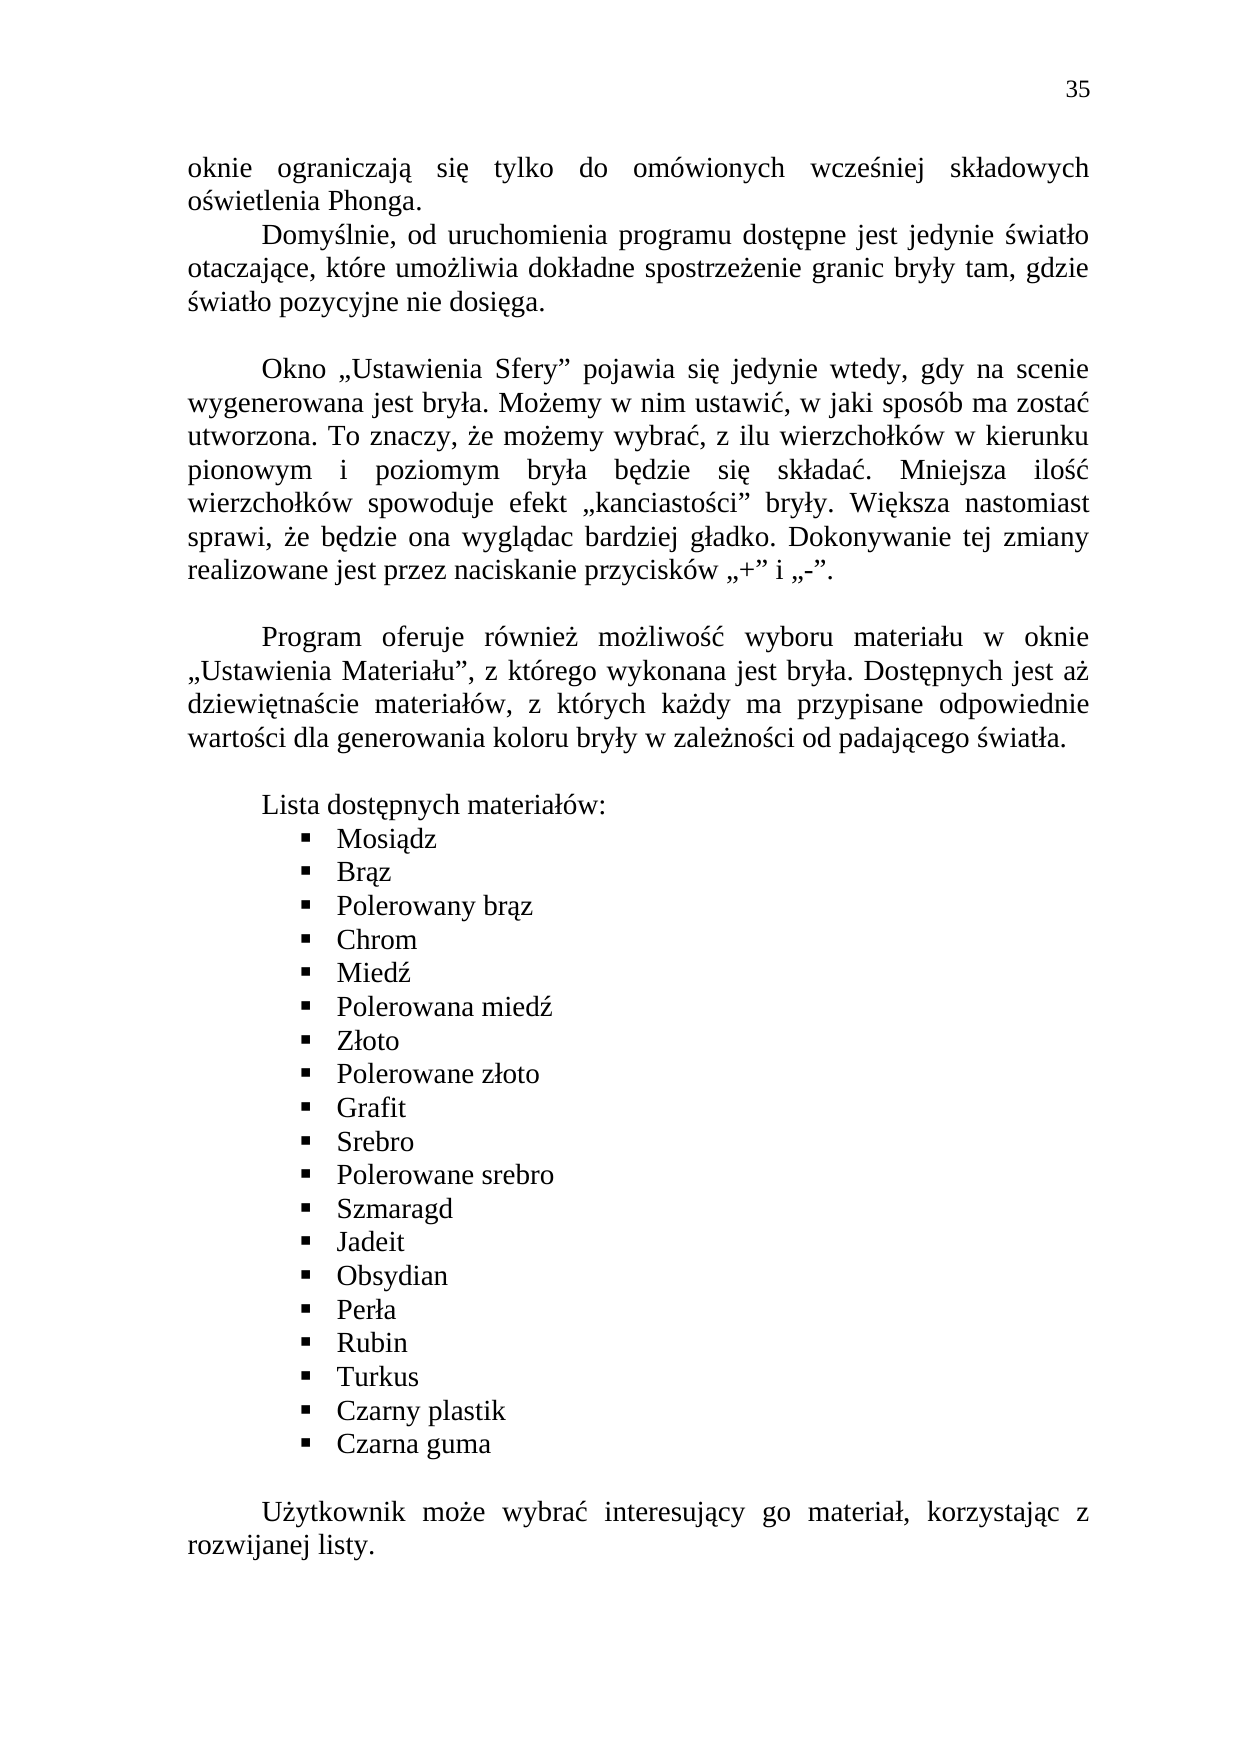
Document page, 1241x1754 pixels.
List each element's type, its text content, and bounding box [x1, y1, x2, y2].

list Chrom [299, 922, 1090, 955]
list Mosiądz [299, 821, 1090, 854]
text Lista dostępnych materiałów: [187, 787, 1090, 821]
list Srebro [299, 1124, 1090, 1157]
list Obsydian [299, 1258, 1090, 1292]
list Czarna guma [299, 1426, 1090, 1460]
text Domyślnie, od uruchomienia programu dostępne jest jedynie światło otaczające, które umożliwia dokładne spostrzeżenie granic bryły tam, gdzie światło pozycyjne nie dosięga. [187, 217, 1090, 318]
list Czarny plastik [299, 1393, 1090, 1426]
list Rubin [299, 1326, 1090, 1359]
list Grafit [299, 1090, 1090, 1124]
text Okno „Ustawienia Sfery” pojawia się jedynie wtedy, gdy na scenie wygenerowana jest bryła. Możemy w nim ustawić, w jaki sposób ma zostać utworzona. To znaczy, że możemy wybrać, z ilu wierzchołków w kierunku pionowym i poziomym bryła będzie się składać. Mniejsza ilość wierzchołków spowoduje efekt „kanciastości” bryły. Większa nastomiast sprawi, że będzie ona wyglądac bardziej gładko. Dokonywanie tej zmiany realizowane jest przez naciskanie przycisków „+” i „-”. [187, 351, 1090, 586]
list Perła [299, 1292, 1090, 1326]
text Program oferuje również możliwość wyboru materiału w oknie „Ustawienia Materiału”, z którego wykonana jest bryła. Dostępnych jest aż dziewiętnaście materiałów, z których każdy ma przypisane odpowiednie wartości dla generowania koloru bryły w zależności od padającego światła. [187, 619, 1090, 754]
list Szmaragd [299, 1191, 1090, 1224]
list Jadeit [299, 1224, 1090, 1258]
list Polerowane złoto [299, 1056, 1090, 1090]
list Polerowany brąz [299, 888, 1090, 922]
text Użytkownik może wybrać interesujący go materiał, korzystając z rozwijanej listy. [187, 1494, 1090, 1561]
list Brąz [299, 854, 1090, 888]
list Polerowane srebro [299, 1157, 1090, 1191]
list Miedź [299, 955, 1090, 989]
list Złoto [299, 1023, 1090, 1056]
list Turkus [299, 1359, 1090, 1393]
list Polerowana miedź [299, 989, 1090, 1023]
